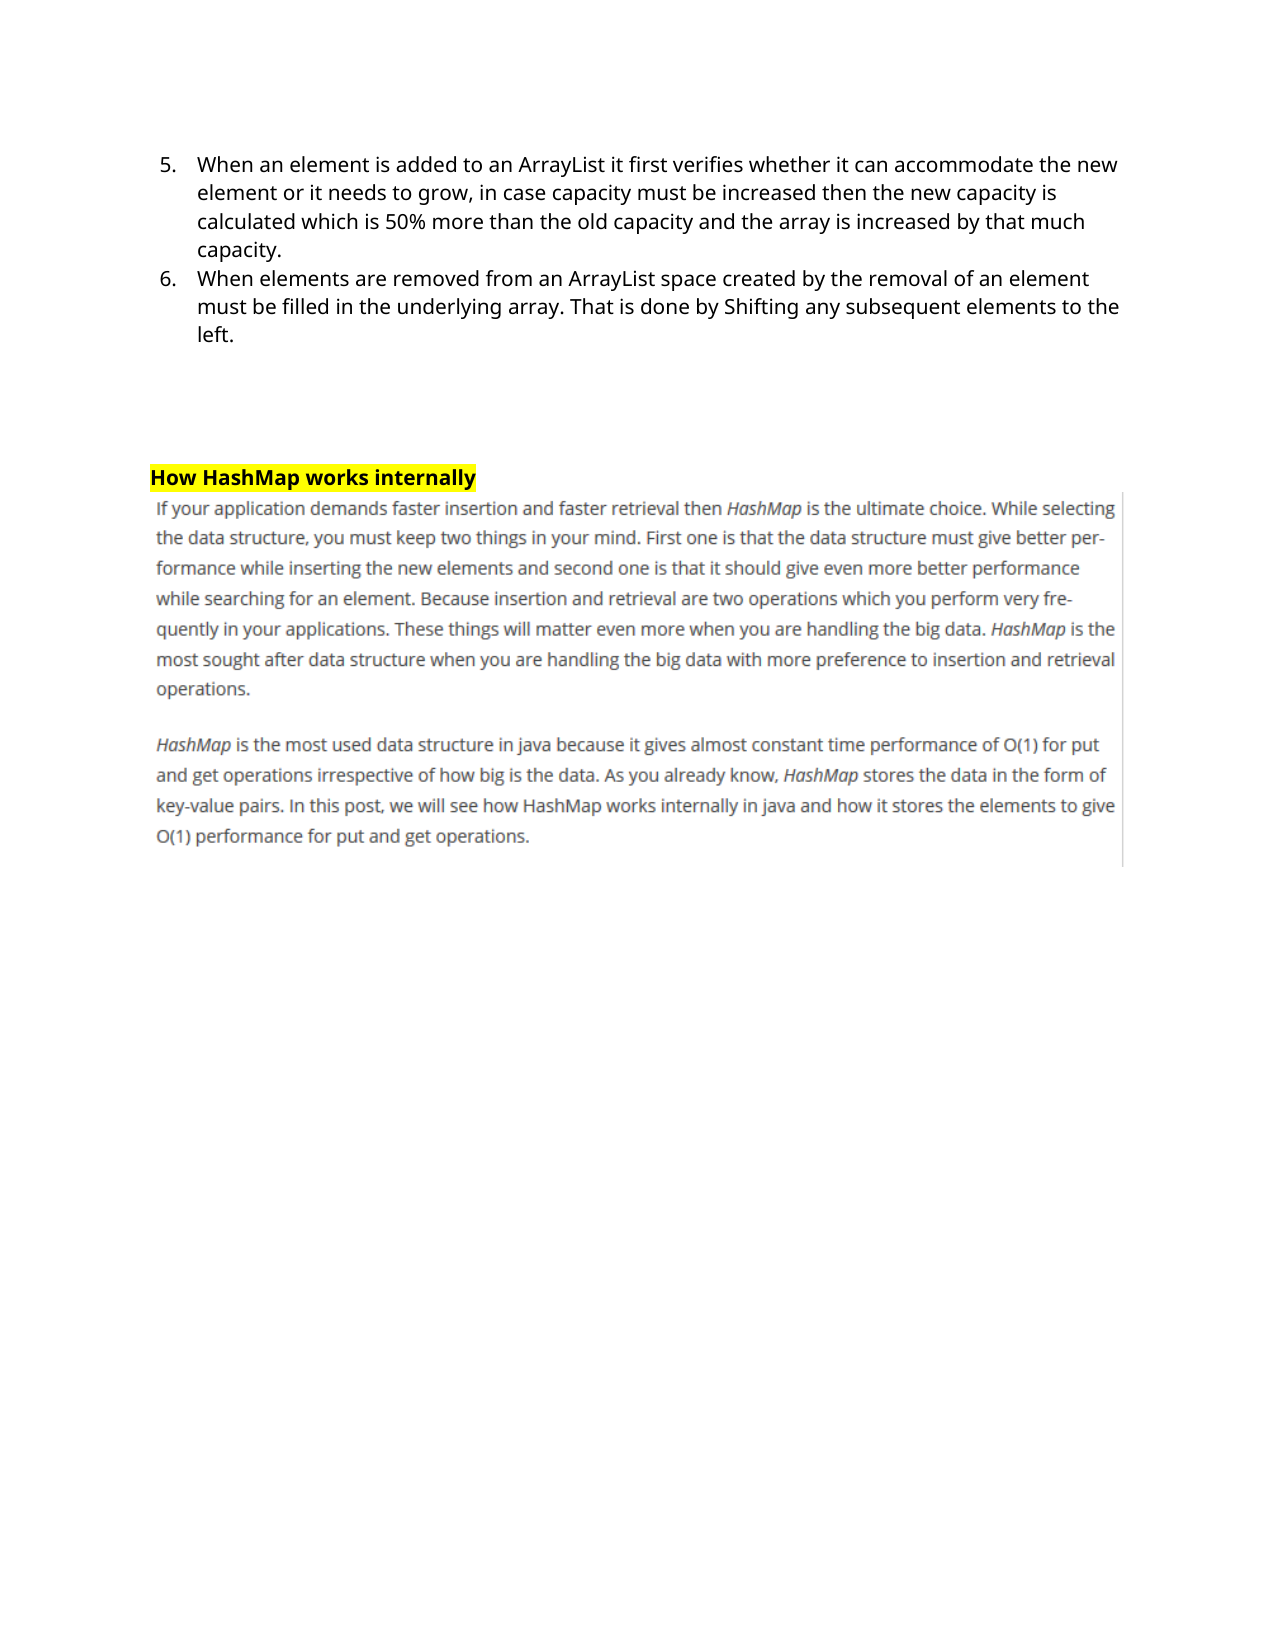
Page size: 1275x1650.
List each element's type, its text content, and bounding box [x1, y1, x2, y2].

list When an element is added to an ArrayList it first verifies whether it can accommodate the new element or it needs to grow, in case capacity must be increased then the new capacity is calculated which is 50% more than the old capacity and the array is increased by that much capacity. [159, 150, 1125, 264]
text How HashMap works internally [150, 463, 1125, 492]
picture [150, 492, 1125, 867]
list When elements are removed from an ArrayList space created by the removal of an element must be filled in the underlying array. That is done by Shifting any subsequent elements to the left. [159, 264, 1125, 349]
